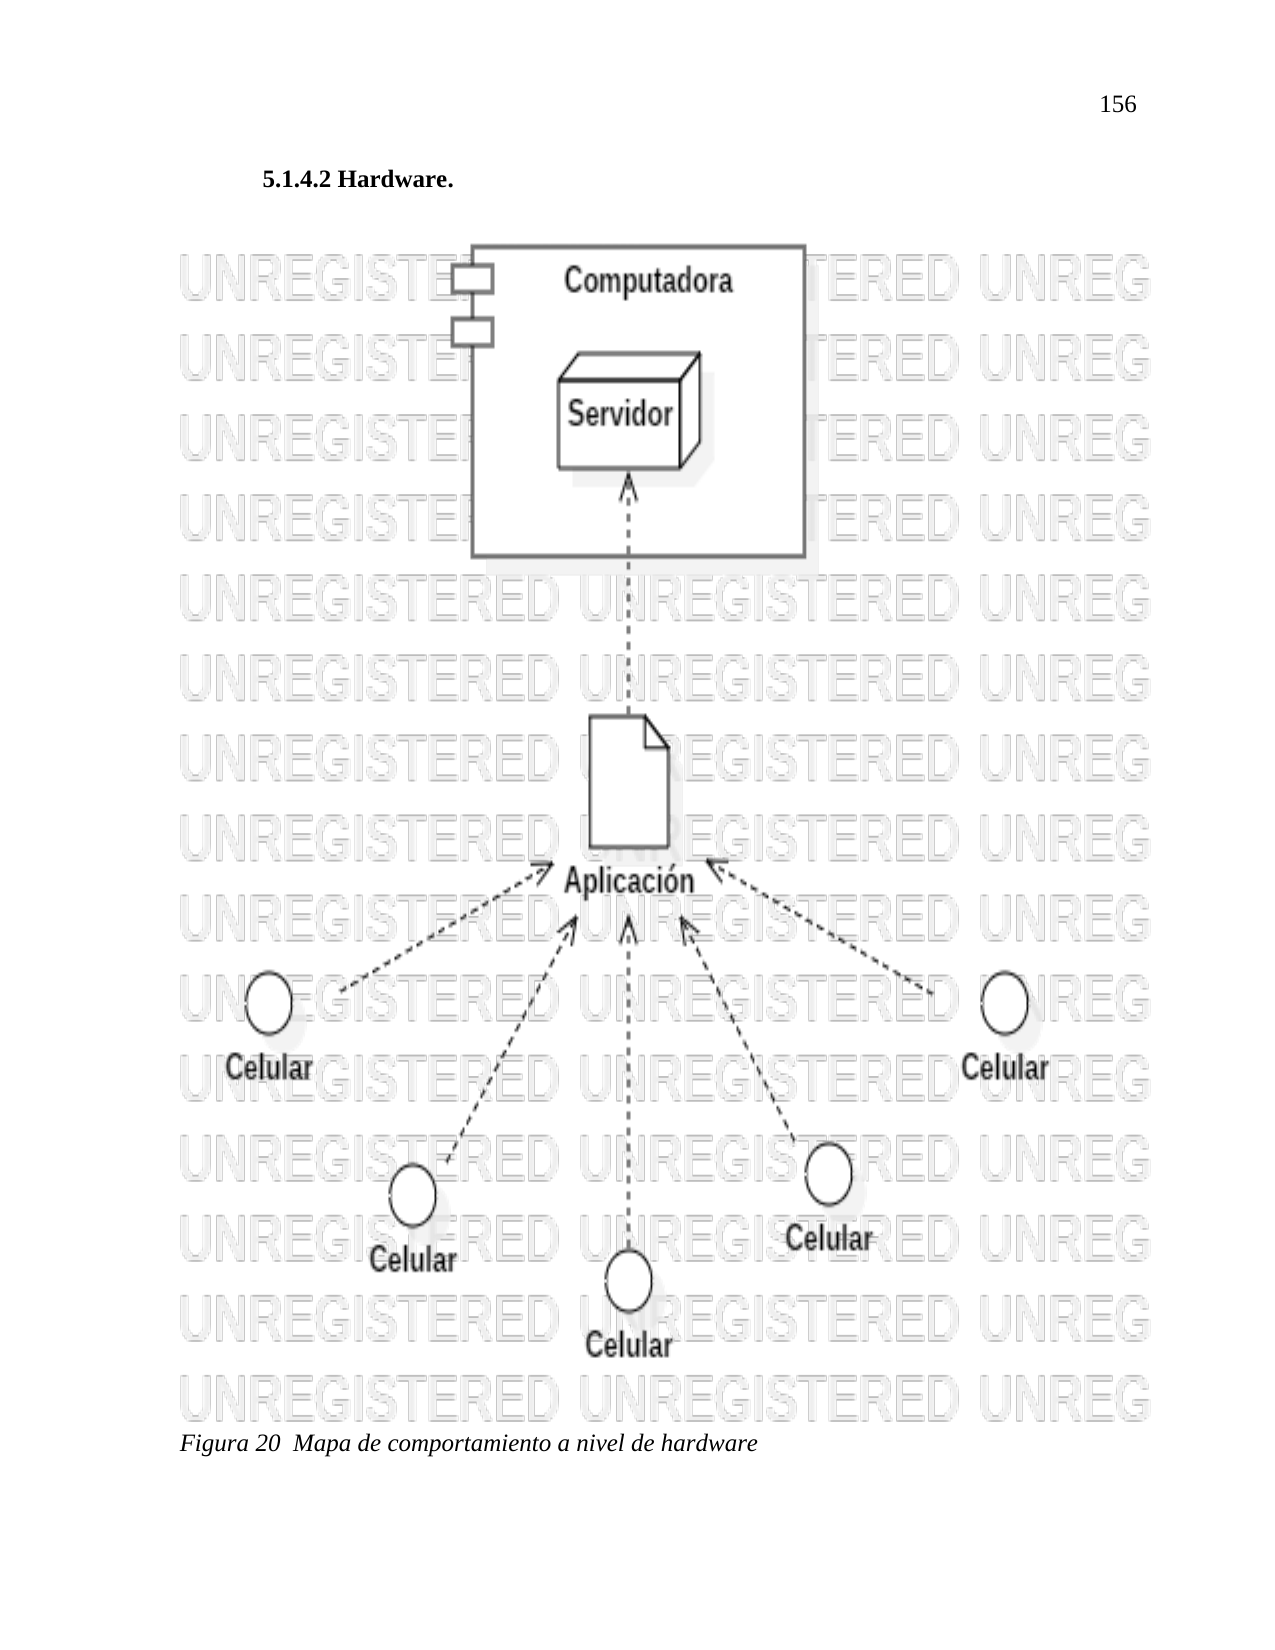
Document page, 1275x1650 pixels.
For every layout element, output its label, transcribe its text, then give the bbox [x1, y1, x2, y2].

picture [179, 221, 1155, 1429]
subtitle Hardware. [262, 164, 1125, 193]
